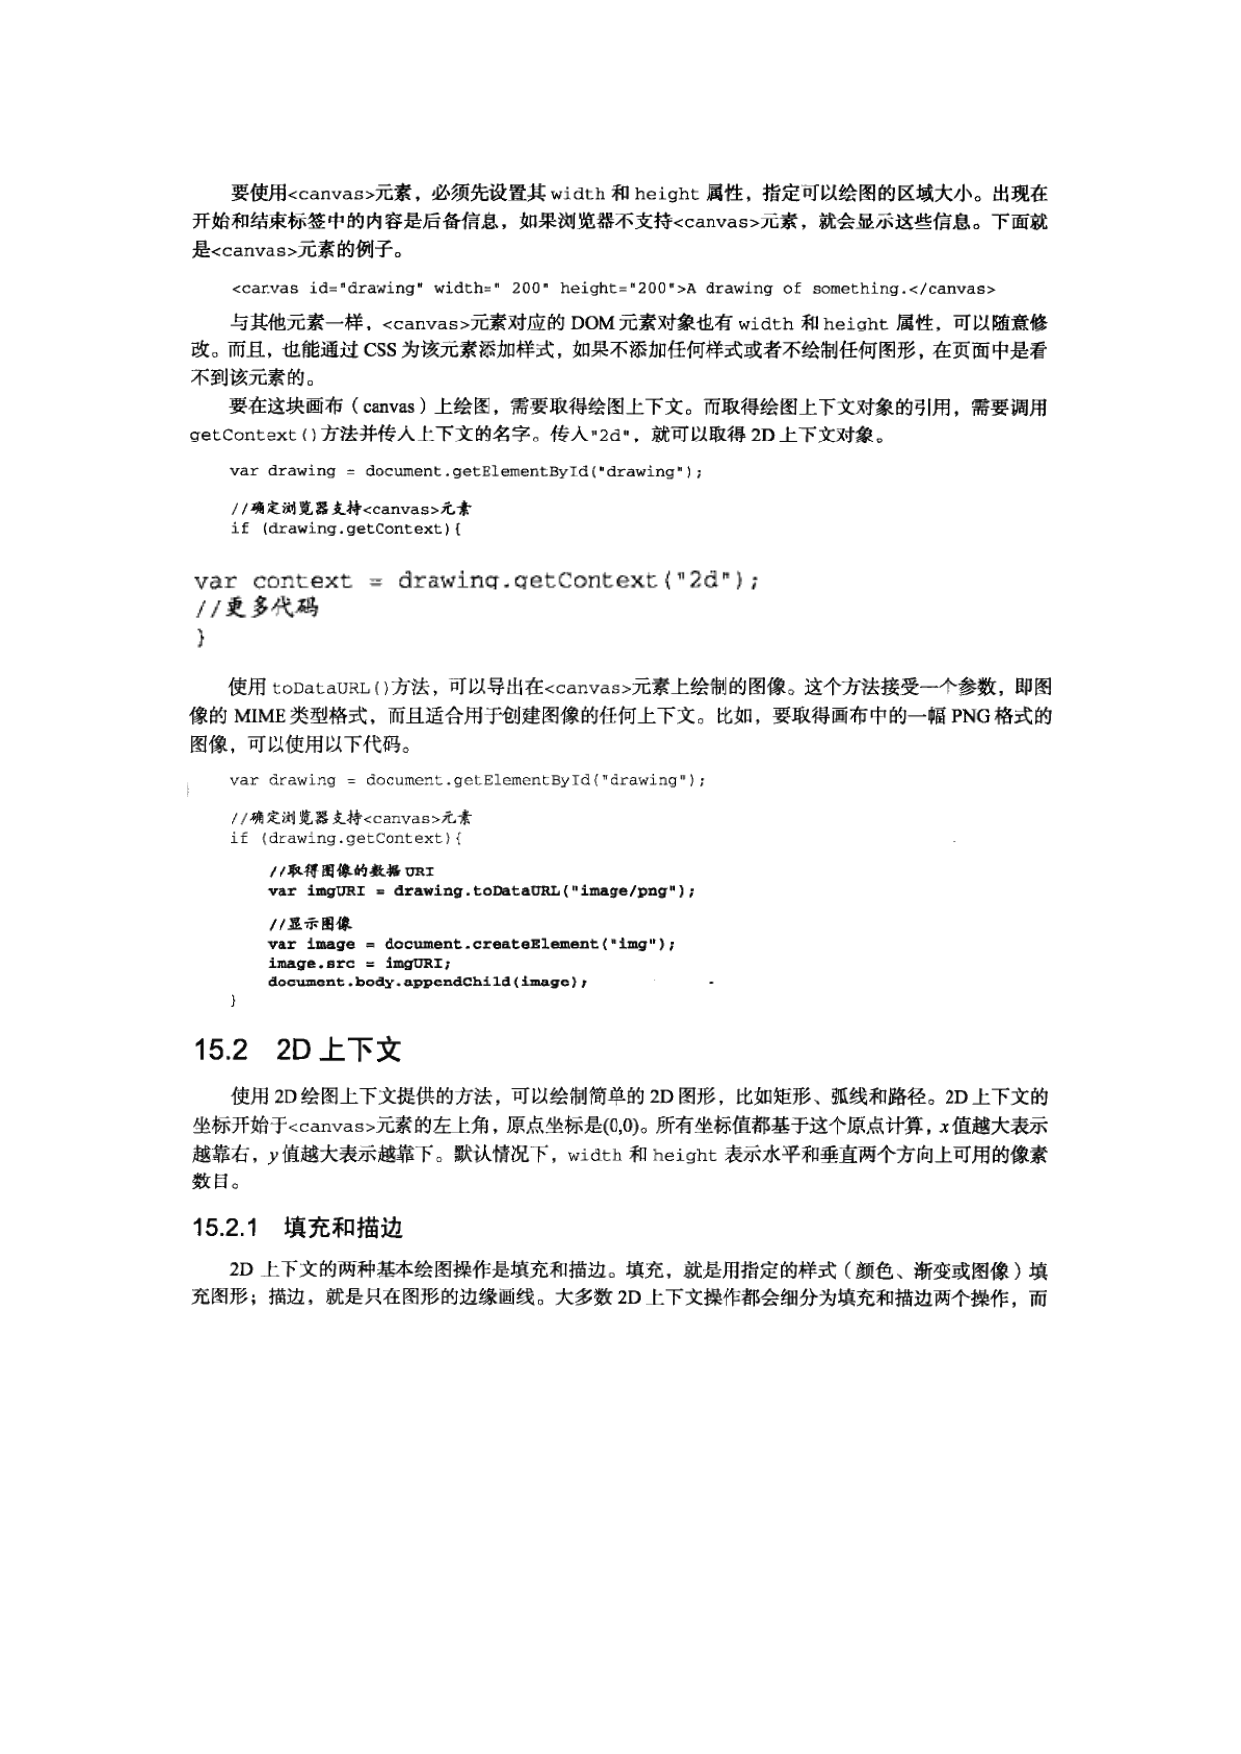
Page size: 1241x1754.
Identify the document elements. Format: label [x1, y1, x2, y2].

picture [187, 671, 1053, 1010]
picture [187, 175, 1053, 539]
picture [187, 563, 764, 651]
picture [187, 1034, 1053, 1310]
